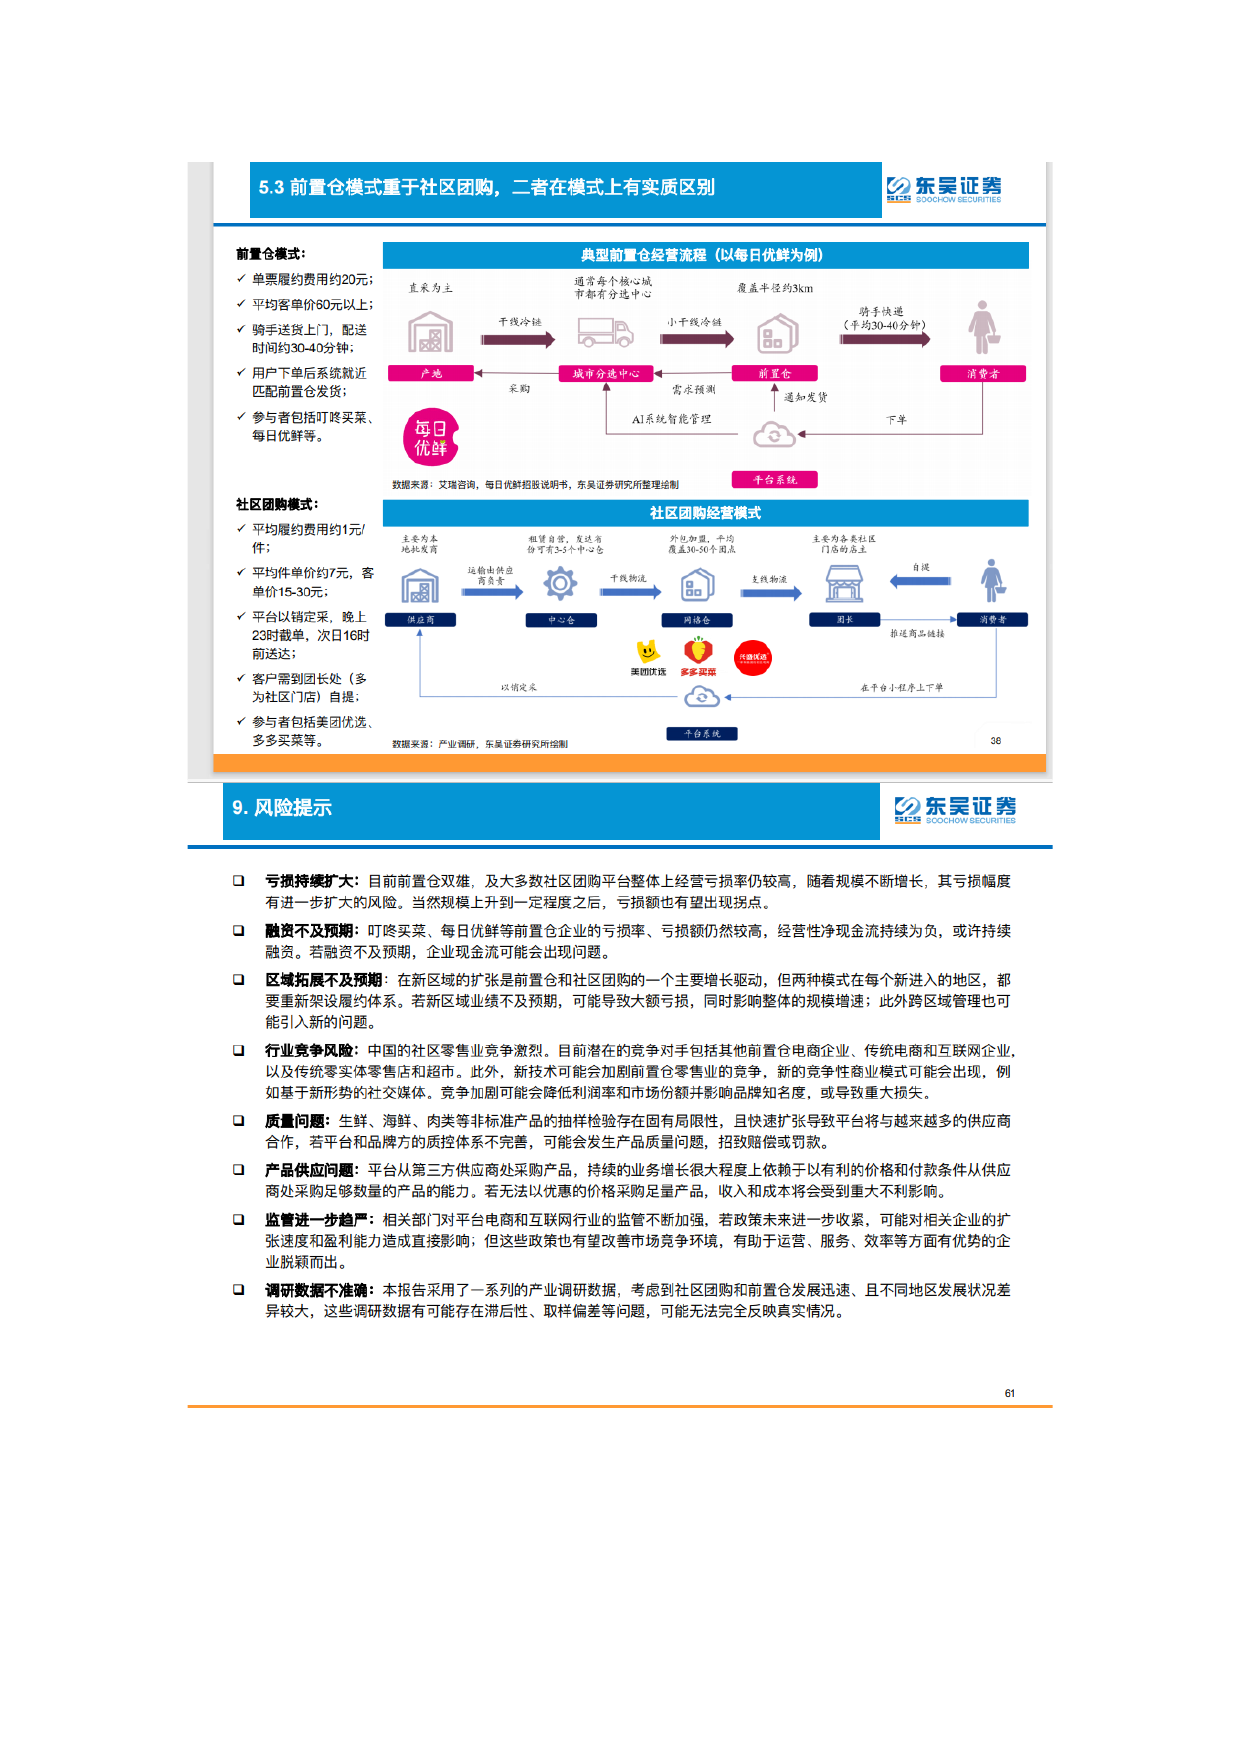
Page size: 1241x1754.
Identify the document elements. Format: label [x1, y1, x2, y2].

picture [612, 179, 620, 194]
picture [310, 179, 324, 195]
picture [643, 181, 657, 193]
picture [328, 181, 343, 193]
picture [458, 180, 473, 195]
picture [421, 179, 436, 195]
picture [626, 179, 638, 194]
picture [187, 162, 1053, 1408]
picture [532, 181, 547, 195]
picture [699, 179, 709, 194]
picture [346, 179, 362, 193]
picture [384, 179, 399, 194]
picture [365, 179, 381, 183]
picture [292, 179, 306, 195]
picture [681, 183, 693, 194]
picture [709, 179, 714, 195]
picture [476, 179, 492, 195]
picture [550, 179, 566, 194]
picture [402, 179, 418, 195]
picture [441, 179, 453, 185]
picture [260, 181, 268, 193]
picture [587, 179, 603, 183]
picture [568, 179, 584, 194]
picture [663, 179, 676, 194]
